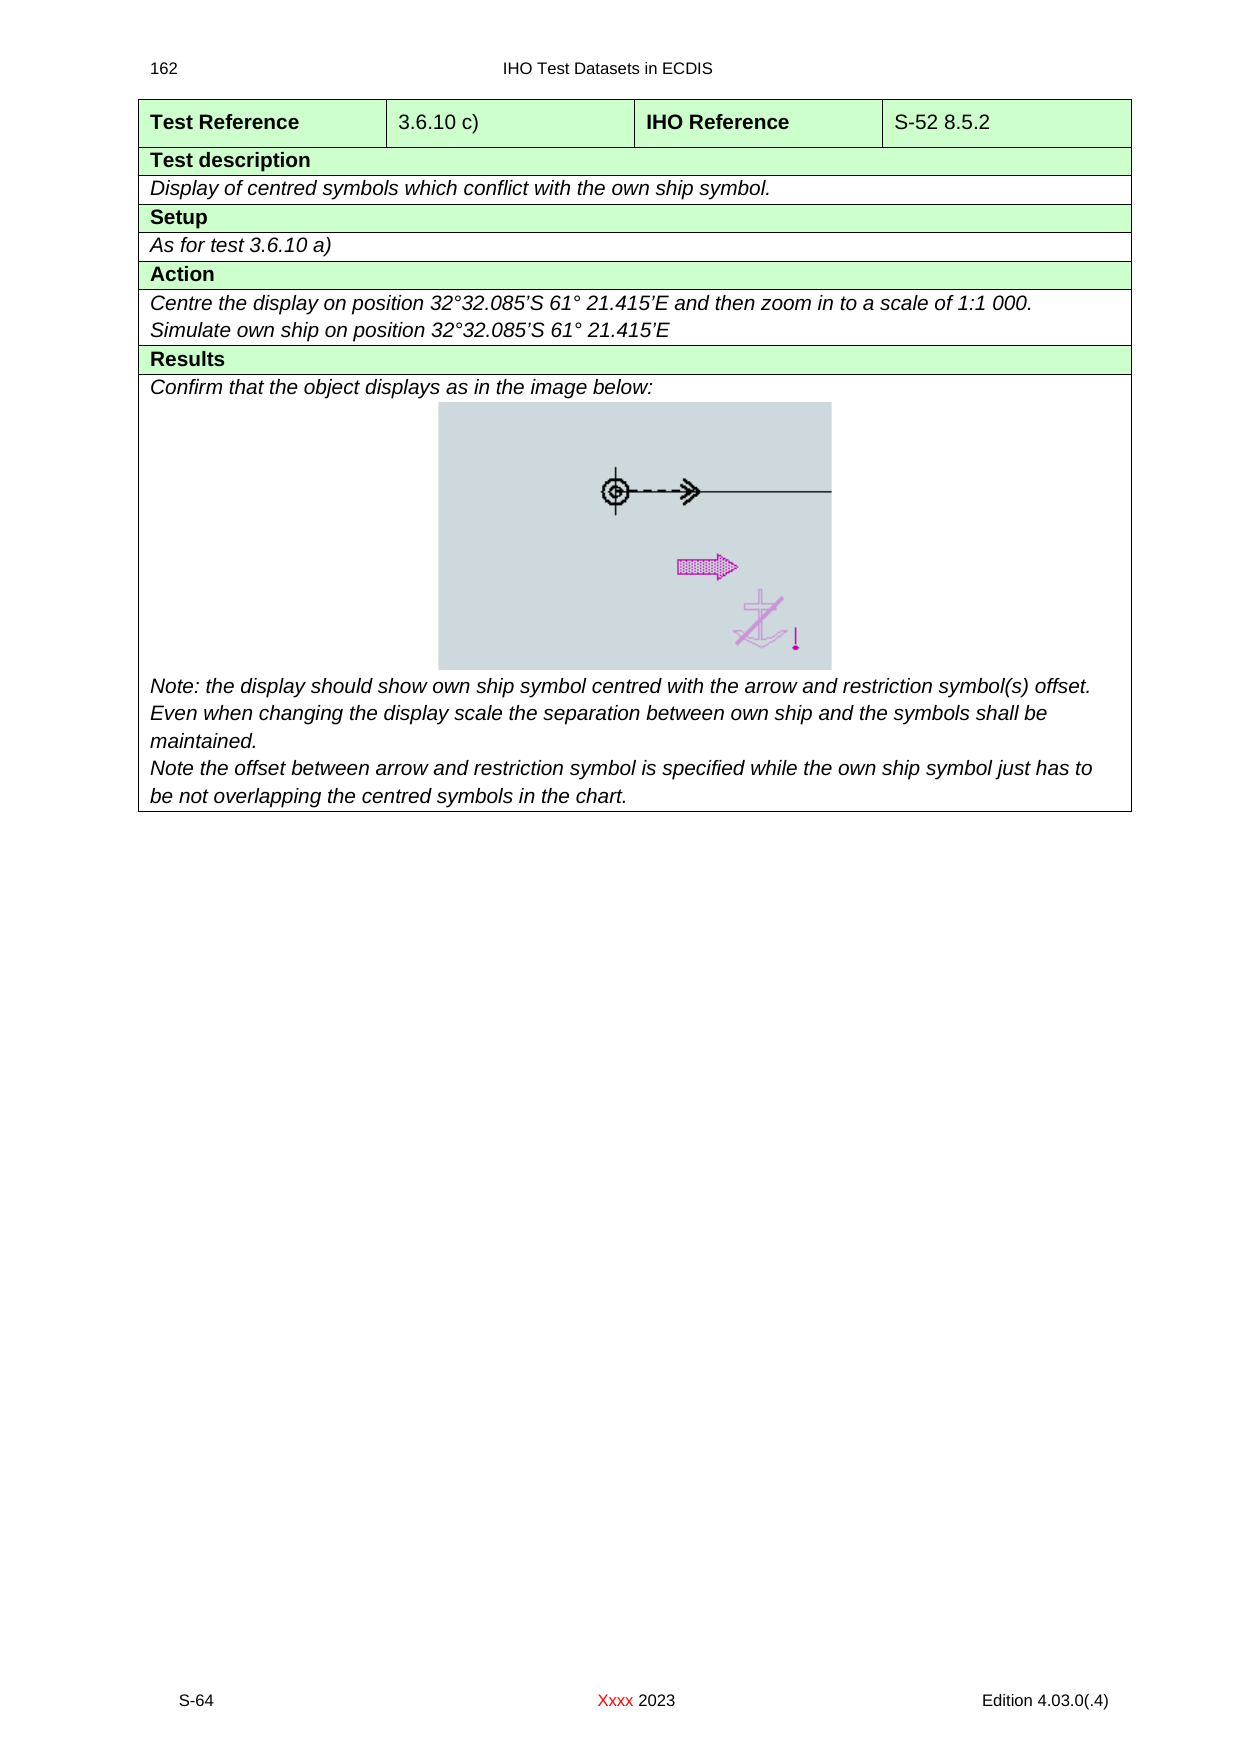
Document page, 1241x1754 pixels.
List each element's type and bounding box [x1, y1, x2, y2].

picture [438, 402, 832, 670]
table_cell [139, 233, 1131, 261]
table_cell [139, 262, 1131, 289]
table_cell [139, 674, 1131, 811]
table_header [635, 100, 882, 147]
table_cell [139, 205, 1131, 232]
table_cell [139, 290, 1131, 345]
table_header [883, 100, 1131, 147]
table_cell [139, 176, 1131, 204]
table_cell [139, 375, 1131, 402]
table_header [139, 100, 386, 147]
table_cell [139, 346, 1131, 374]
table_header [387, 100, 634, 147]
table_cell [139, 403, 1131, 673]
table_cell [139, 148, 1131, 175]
